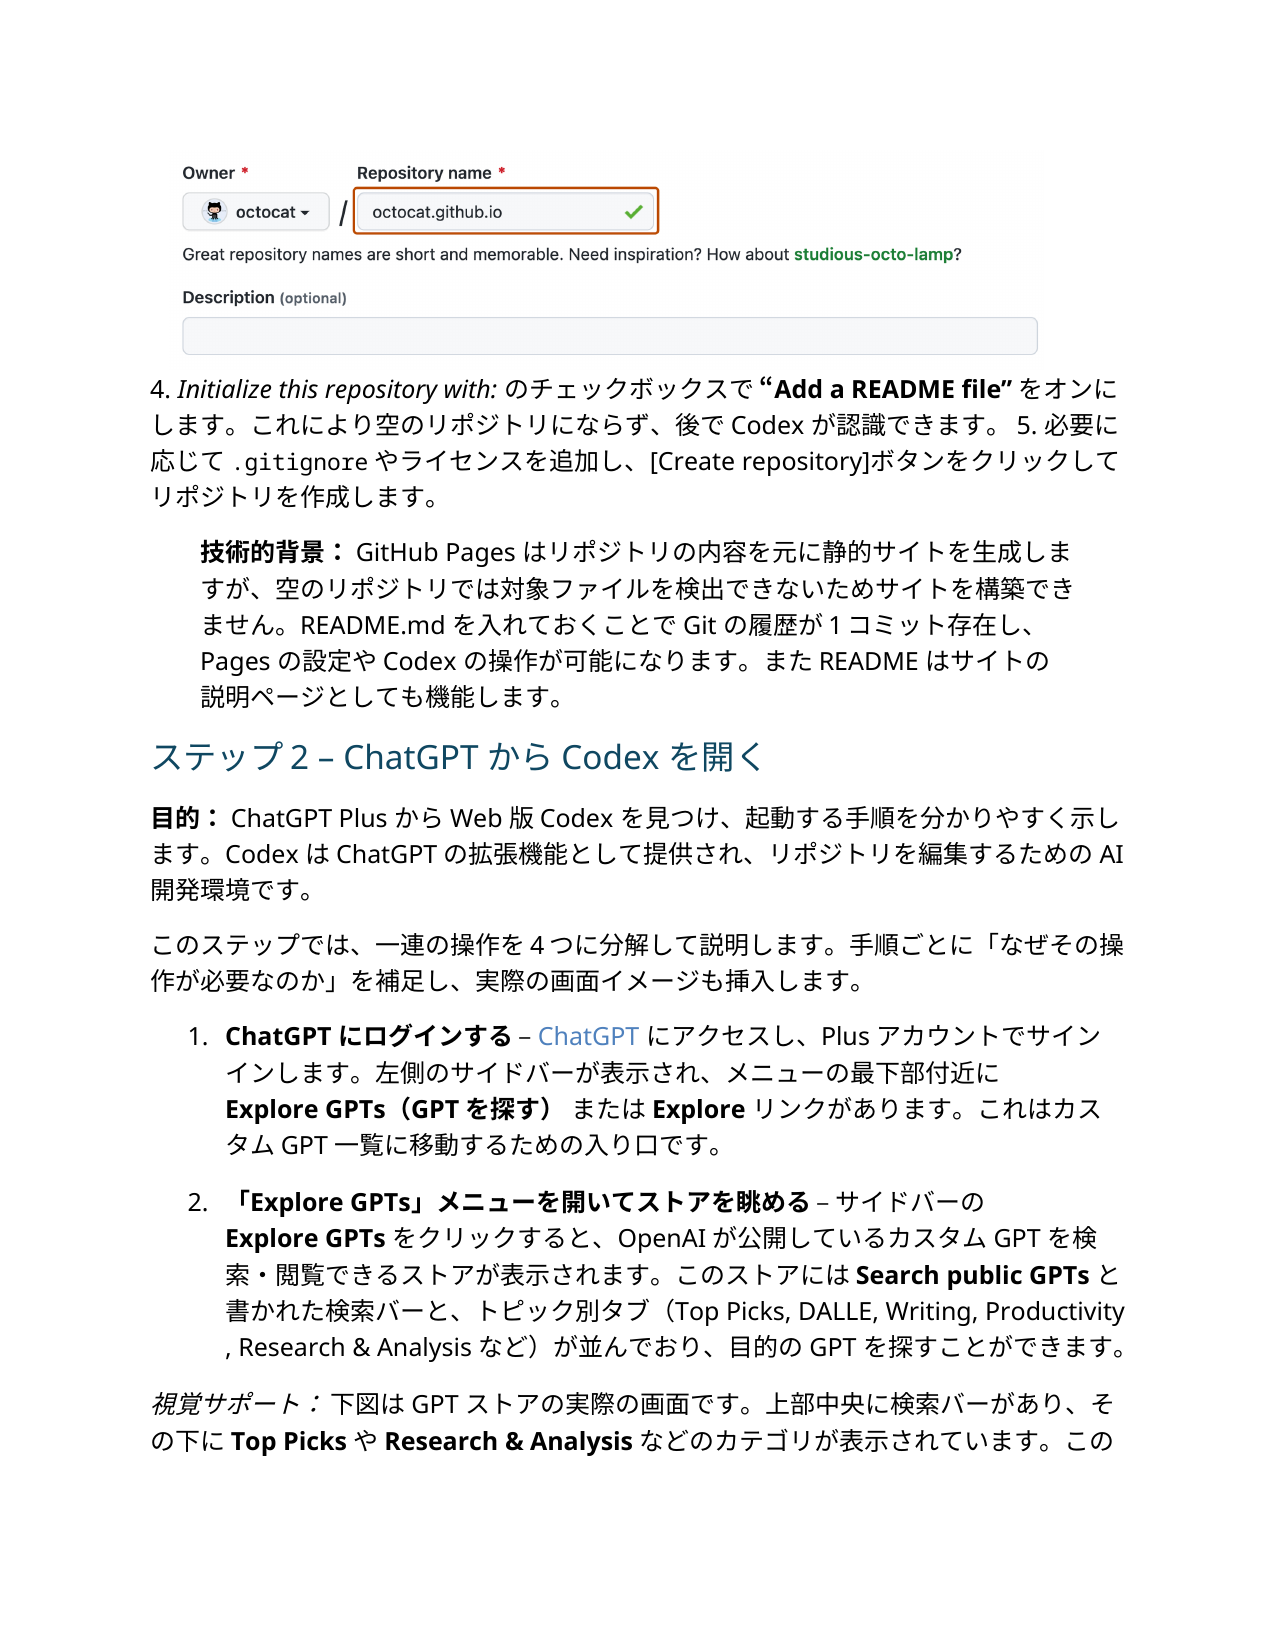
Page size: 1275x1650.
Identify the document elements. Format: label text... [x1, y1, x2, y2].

text このステップでは、一連の操作を4つに分解して説明します。手順ごとに「なぜその操作が必要なのか」を補足し、実際の画面イメージも挿入します。 [150, 926, 1125, 998]
text 技術的背景： GitHub Pages はリポジトリの内容を元に静的サイトを生成しますが、空のリポジトリでは対象ファイルを検出できないためサイトを構築できません。README.md を入れておくことで Git の履歴が1コミット存在し、Pages の設定や Codex の操作が可能になります。また README はサイトの説明ページとしても機能します。 [200, 533, 1075, 714]
subtitle ステップ2 – ChatGPT から Codex を開く [150, 731, 1125, 779]
picture [168, 150, 1044, 370]
text 目的： ChatGPT Plus から Web 版 Codex を見つけ、起動する手順を分かりやすく示します。Codex は ChatGPT の拡張機能として提供され、リポジトリを編集するための AI 開発環境です。 [150, 798, 1125, 907]
list ChatGPT にログインする – ChatGPT にアクセスし、Plus アカウントでサインインします。左側のサイドバーが表示され、メニューの最下部付近に Explore GPTs（GPT を探す） または Explore リンクがあります。これはカスタム GPT 一覧に移動するための入り口です。 [187, 1017, 1125, 1162]
list 「Explore GPTs」メニューを開いてストアを眺める – サイドバーの Explore GPTs をクリックすると、OpenAI が公開しているカスタム GPT を検索・閲覧できるストアが表示されます。このストアには Search public GPTs と書かれた検索バーと、トピック別タブ（Top Picks, DALLE, Writing, Productivity, Research & Analysis など）が並んでおり、目的の GPT を探すことができます。 [187, 1183, 1125, 1364]
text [150, 1385, 1125, 1457]
